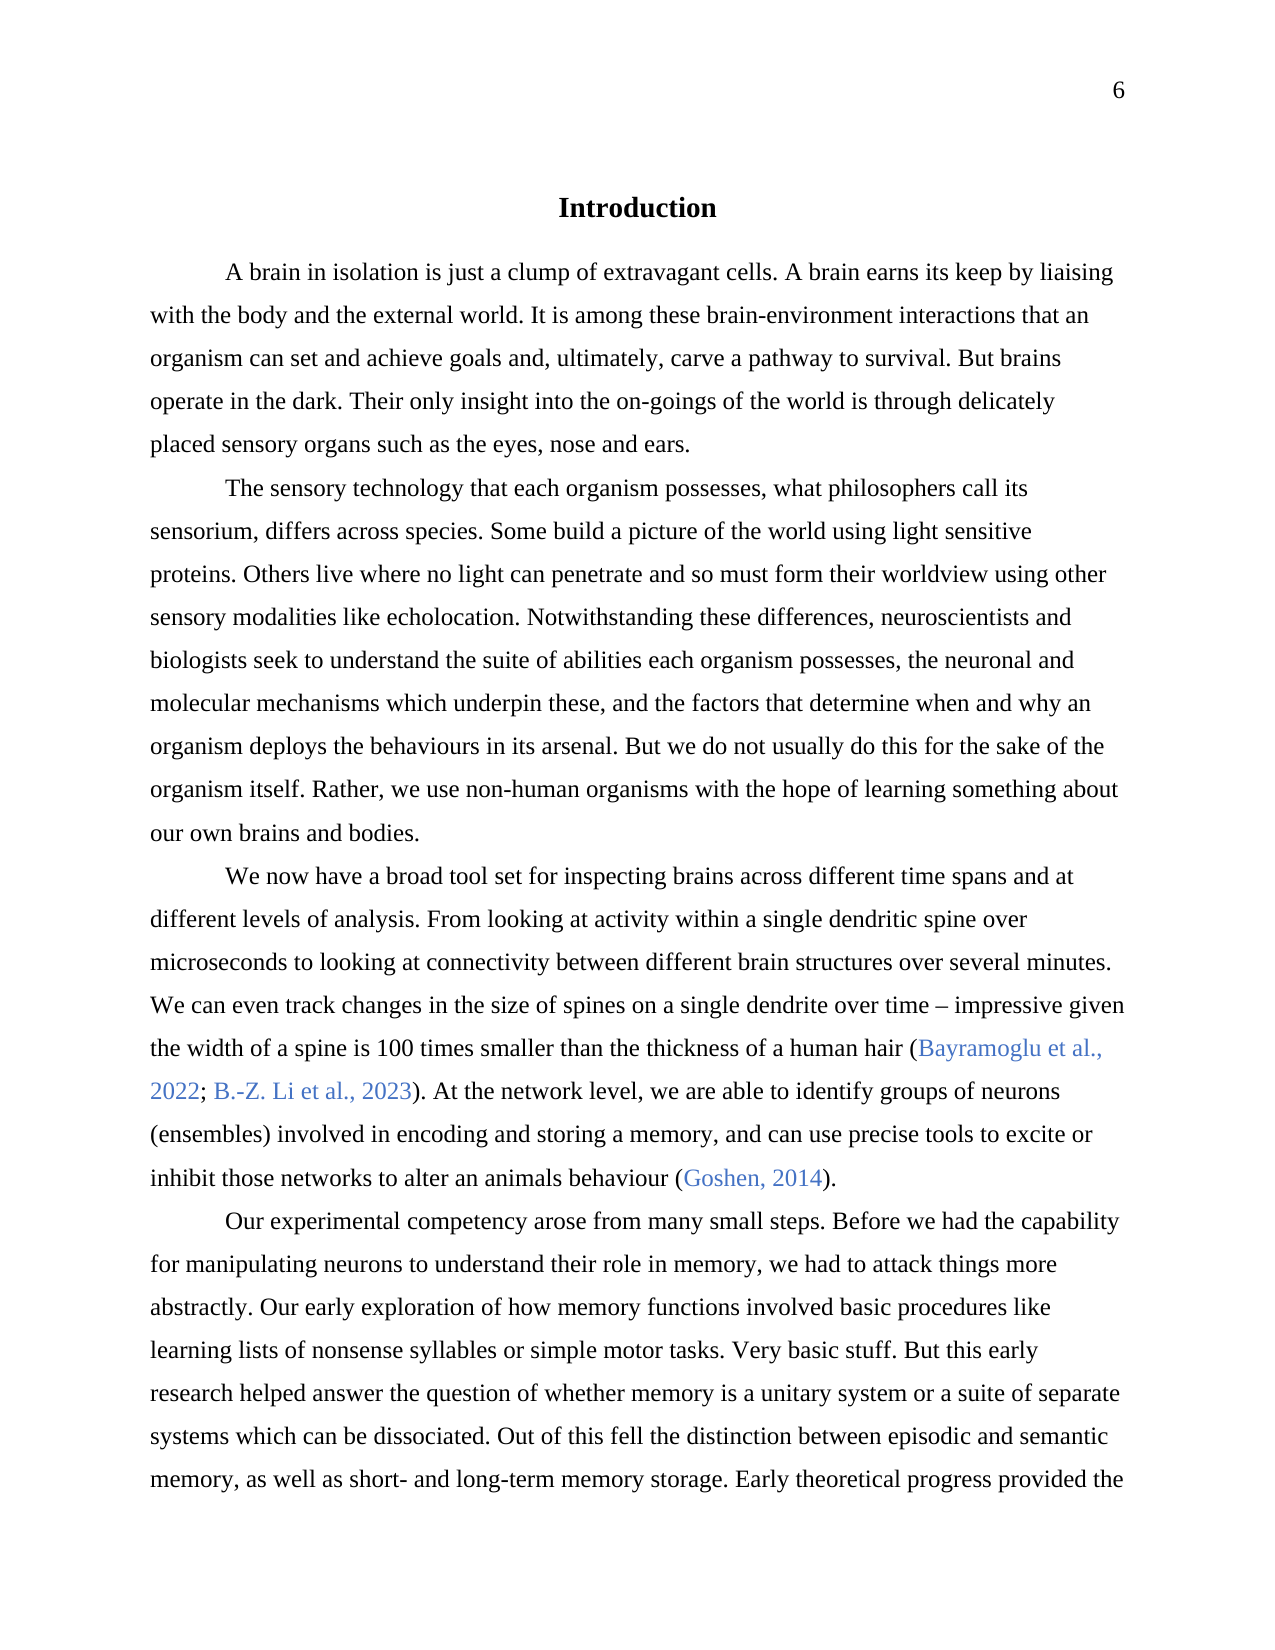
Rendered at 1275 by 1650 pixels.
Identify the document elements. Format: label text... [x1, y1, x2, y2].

subtitle Introduction [150, 190, 1125, 223]
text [150, 1206, 1125, 1493]
text The sensory technology that each organism possesses, what philosophers call its sensorium, differs across species. Some build a picture of the world using light sensitive proteins. Others live where no light can penetrate and so must form their worldview using other sensory modalities like echolocation. Notwithstanding these differences, neuroscientists and biologists seek to understand the suite of abilities each organism possesses, the neuronal and molecular mechanisms which underpin these, and the factors that determine when and why an organism deploys the behaviours in its arsenal. But we do not usually do this for the sake of the organism itself. Rather, we use non-human organisms with the hope of learning something about our own brains and bodies. [150, 473, 1125, 846]
text We now have a broad tool set for inspecting brains across different time spans and at different levels of analysis. From looking at activity within a single dendritic spine over microseconds to looking at connectivity between different brain structures over several minutes. We can even track changes in the size of spines on a single dendrite over time – impressive given the width of a spine is 100 times smaller than the thickness of a human hair (Bayramoglu et al., 2022; B.-Z. Li et al., 2023). At the network level, we are able to identify groups of neurons (ensembles) involved in encoding and storing a memory, and can use precise tools to excite or inhibit those networks to alter an animals behaviour (Goshen, 2014). [150, 861, 1125, 1191]
text A brain in isolation is just a clump of extravagant cells. A brain earns its keep by liaising with the body and the external world. It is among these brain-environment interactions that an organism can set and achieve goals and, ultimately, carve a pathway to survival. But brains operate in the dark. Their only insight into the on-goings of the world is through delicately placed sensory organs such as the eyes, nose and ears. [150, 257, 1125, 458]
